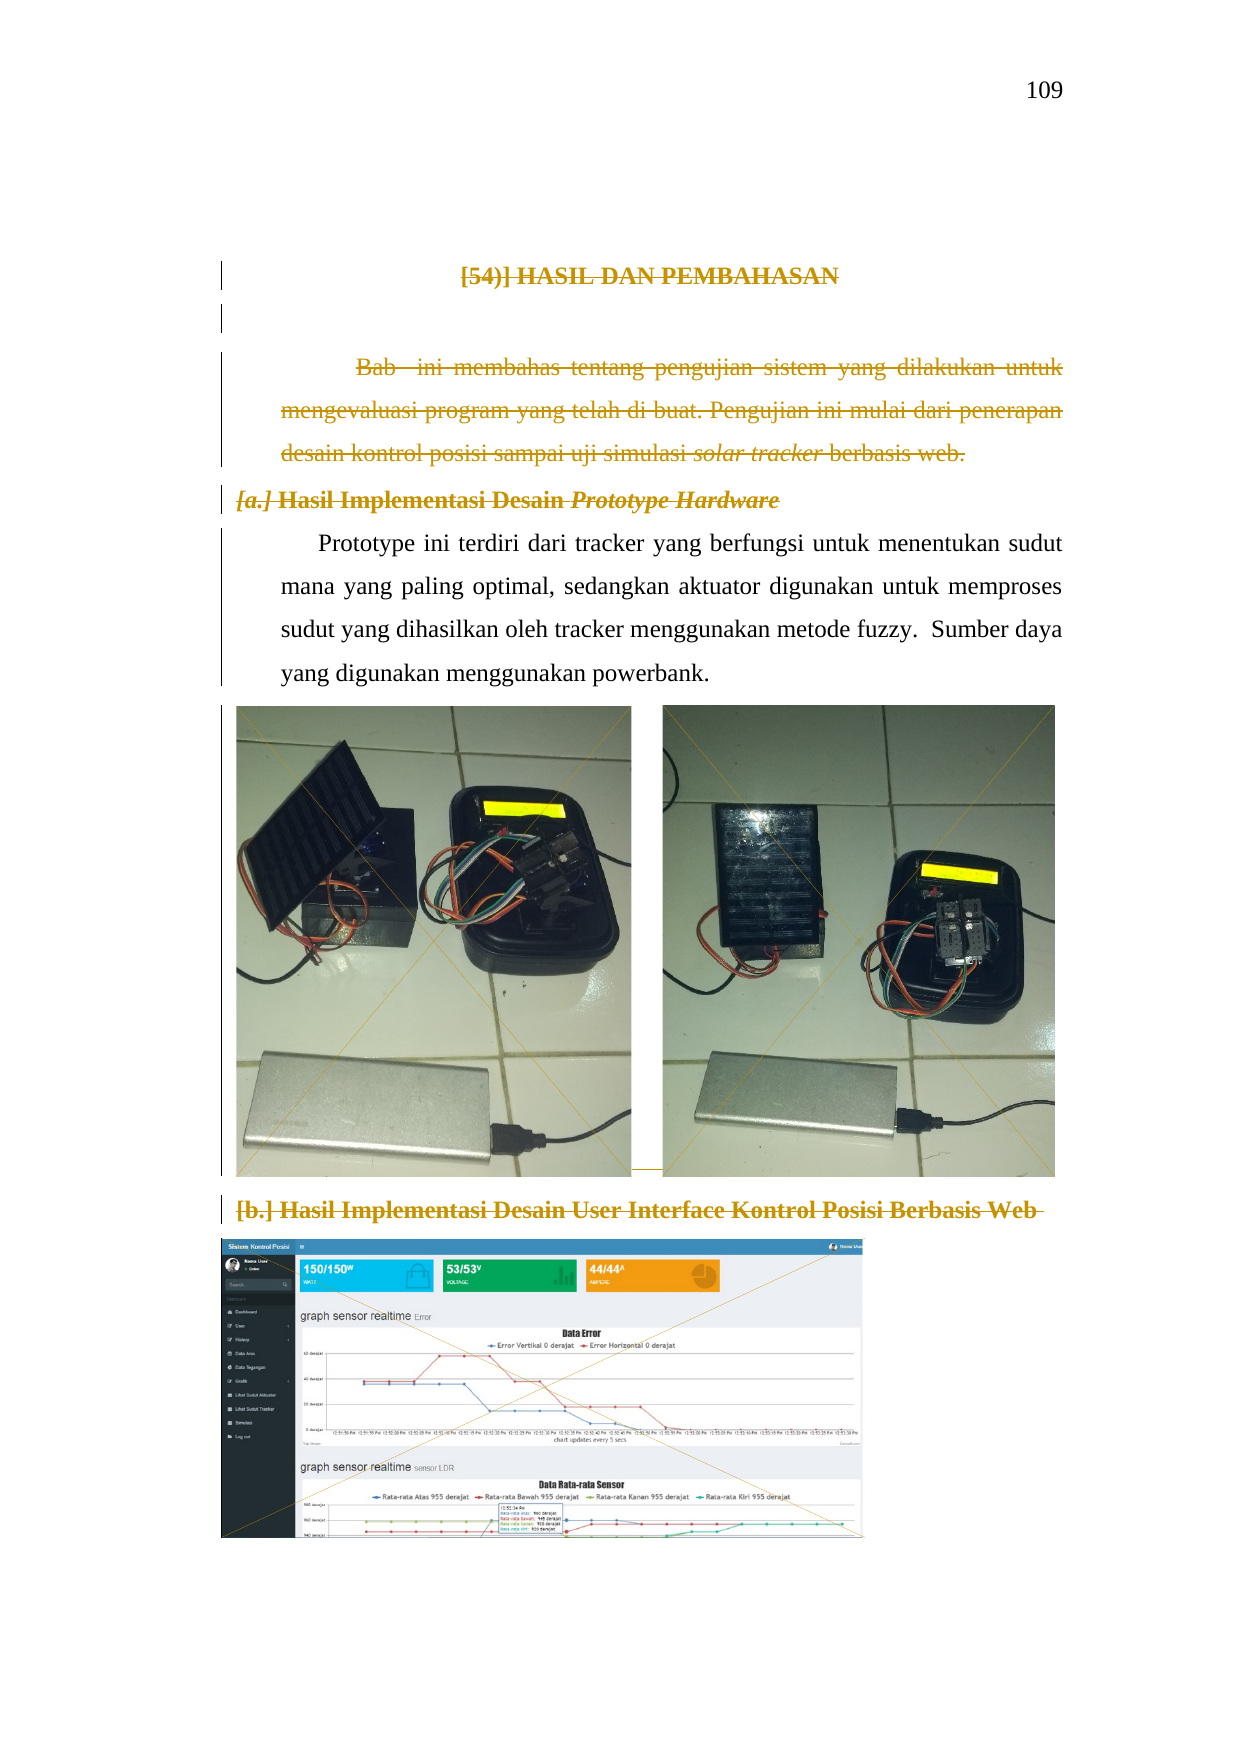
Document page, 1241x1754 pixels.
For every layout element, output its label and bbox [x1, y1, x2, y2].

picture [664, 705, 1053, 939]
picture [662, 706, 858, 1175]
picture [335, 1265, 353, 1273]
picture [237, 943, 630, 1177]
picture [546, 1239, 866, 1537]
picture [664, 942, 1054, 1177]
picture [435, 707, 632, 1175]
picture [223, 1389, 863, 1538]
picture [222, 1239, 541, 1536]
picture [311, 1264, 331, 1274]
picture [238, 706, 630, 940]
picture [224, 1238, 862, 1387]
picture [860, 707, 1055, 1175]
picture [236, 708, 433, 1175]
